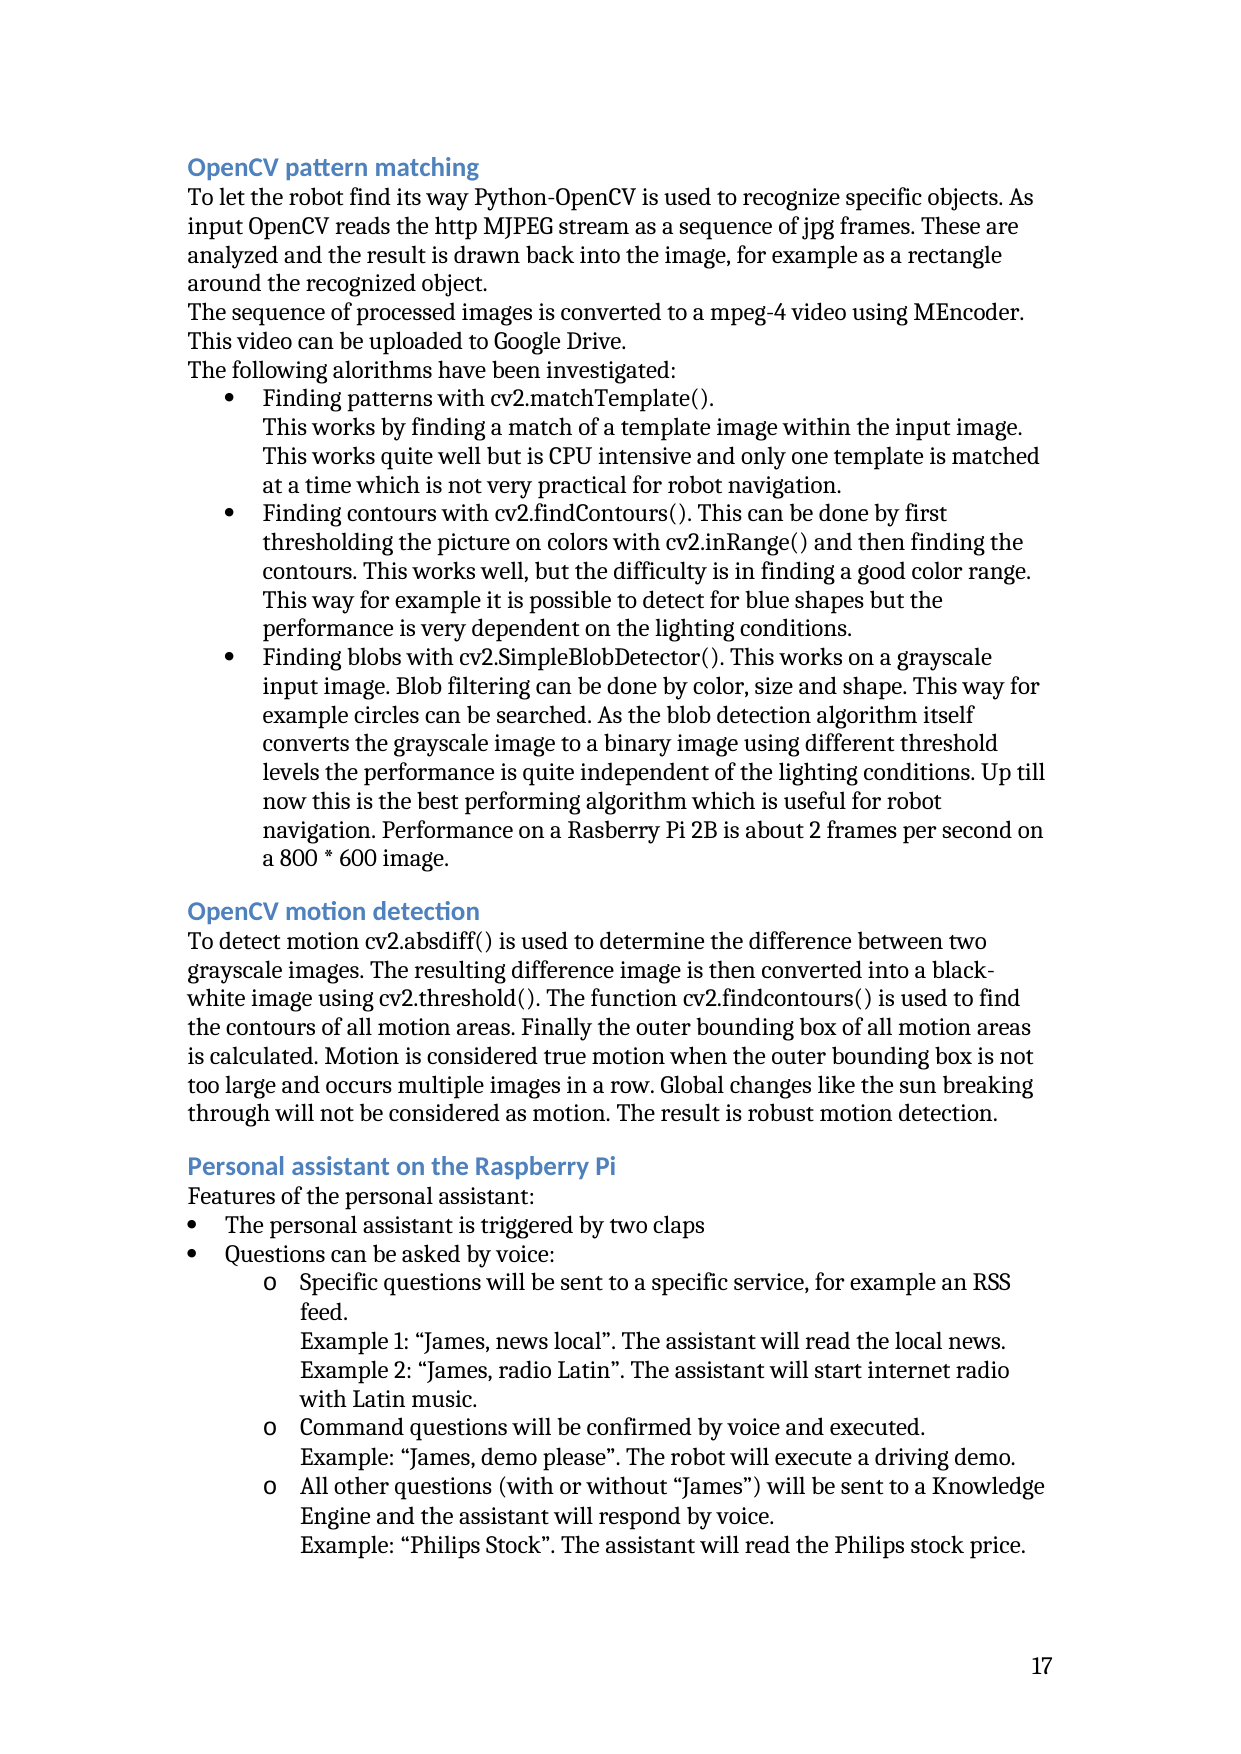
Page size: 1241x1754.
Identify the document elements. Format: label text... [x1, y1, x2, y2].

text To let the robot find its way Python-OpenCV is used to recognize specific objects. As input OpenCV reads the http MJPEG stream as a sequence of jpg frames. These are analyzed and the result is drawn back into the image, for example as a rectangle around the recognized object. [187, 183, 1053, 298]
text Features of the personal assistant: [187, 1182, 1053, 1211]
list Specific questions will be sent to a specific service, for example an RSS feed. Example 1: “James, news local”. The assistant will read the local news. Example 2: “James, radio Latin”. The assistant will start internet radio with Latin music. [262, 1268, 1053, 1413]
subtitle OpenCV pattern matching [187, 150, 1053, 183]
list Command questions will be confirmed by voice and executed. Example: “James, demo please”. The robot will execute a driving demo. [262, 1413, 1053, 1472]
text The sequence of processed images is converted to a mpeg-4 video using MEncoder. This video can be uploaded to Google Drive. [187, 298, 1053, 356]
text To detect motion cv2.absdiff() is used to determine the difference between two grayscale images. The resulting difference image is then converted into a black-white image using cv2.threshold(). The function cv2.findcontours() is used to find the contours of all motion areas. Finally the outer bounding box of all motion areas is calculated. Motion is considered true motion when the outer bounding box is not too large and occurs multiple images in a row. Global changes like the sun breaking through will not be considered as motion. The result is robust motion detection. [187, 927, 1053, 1128]
list Finding blobs with cv2.SimpleBlobDetector(). This works on a grayscale input image. Blob filtering can be done by color, size and shape. This way for example circles can be searched. As the blob detection algorithm itself converts the grayscale image to a binary image using different threshold levels the performance is quite independent of the lighting conditions. Up till now this is the best performing algorithm which is useful for robot navigation. Performance on a Rasberry Pi 2B is about 2 frames per second on a 800 * 600 image. [225, 643, 1053, 873]
subtitle OpenCV motion detection [187, 894, 1053, 927]
list The personal assistant is triggered by two claps [187, 1211, 1053, 1239]
subtitle Personal assistant on the Raspberry Pi [187, 1149, 1053, 1182]
list Questions can be asked by voice: [187, 1239, 1053, 1268]
text The following alorithms have been investigated: [187, 356, 1053, 384]
list Finding patterns with cv2.matchTemplate(). This works by finding a match of a template image within the input image. This works quite well but is CPU intensive and only one template is matched at a time which is not very practical for robot navigation. [225, 384, 1053, 499]
list All other questions (with or without “James”) will be sent to a Knowledge Engine and the assistant will respond by voice. Example: “Philips Stock”. The assistant will read the Philips stock price. [262, 1472, 1053, 1559]
list Finding contours with cv2.findContours(). This can be done by first thresholding the picture on colors with cv2.inRange() and then finding the contours. This works well, but the difficulty is in finding a good color range. This way for example it is possible to detect for blue shapes but the performance is very dependent on the lighting conditions. [225, 499, 1053, 643]
